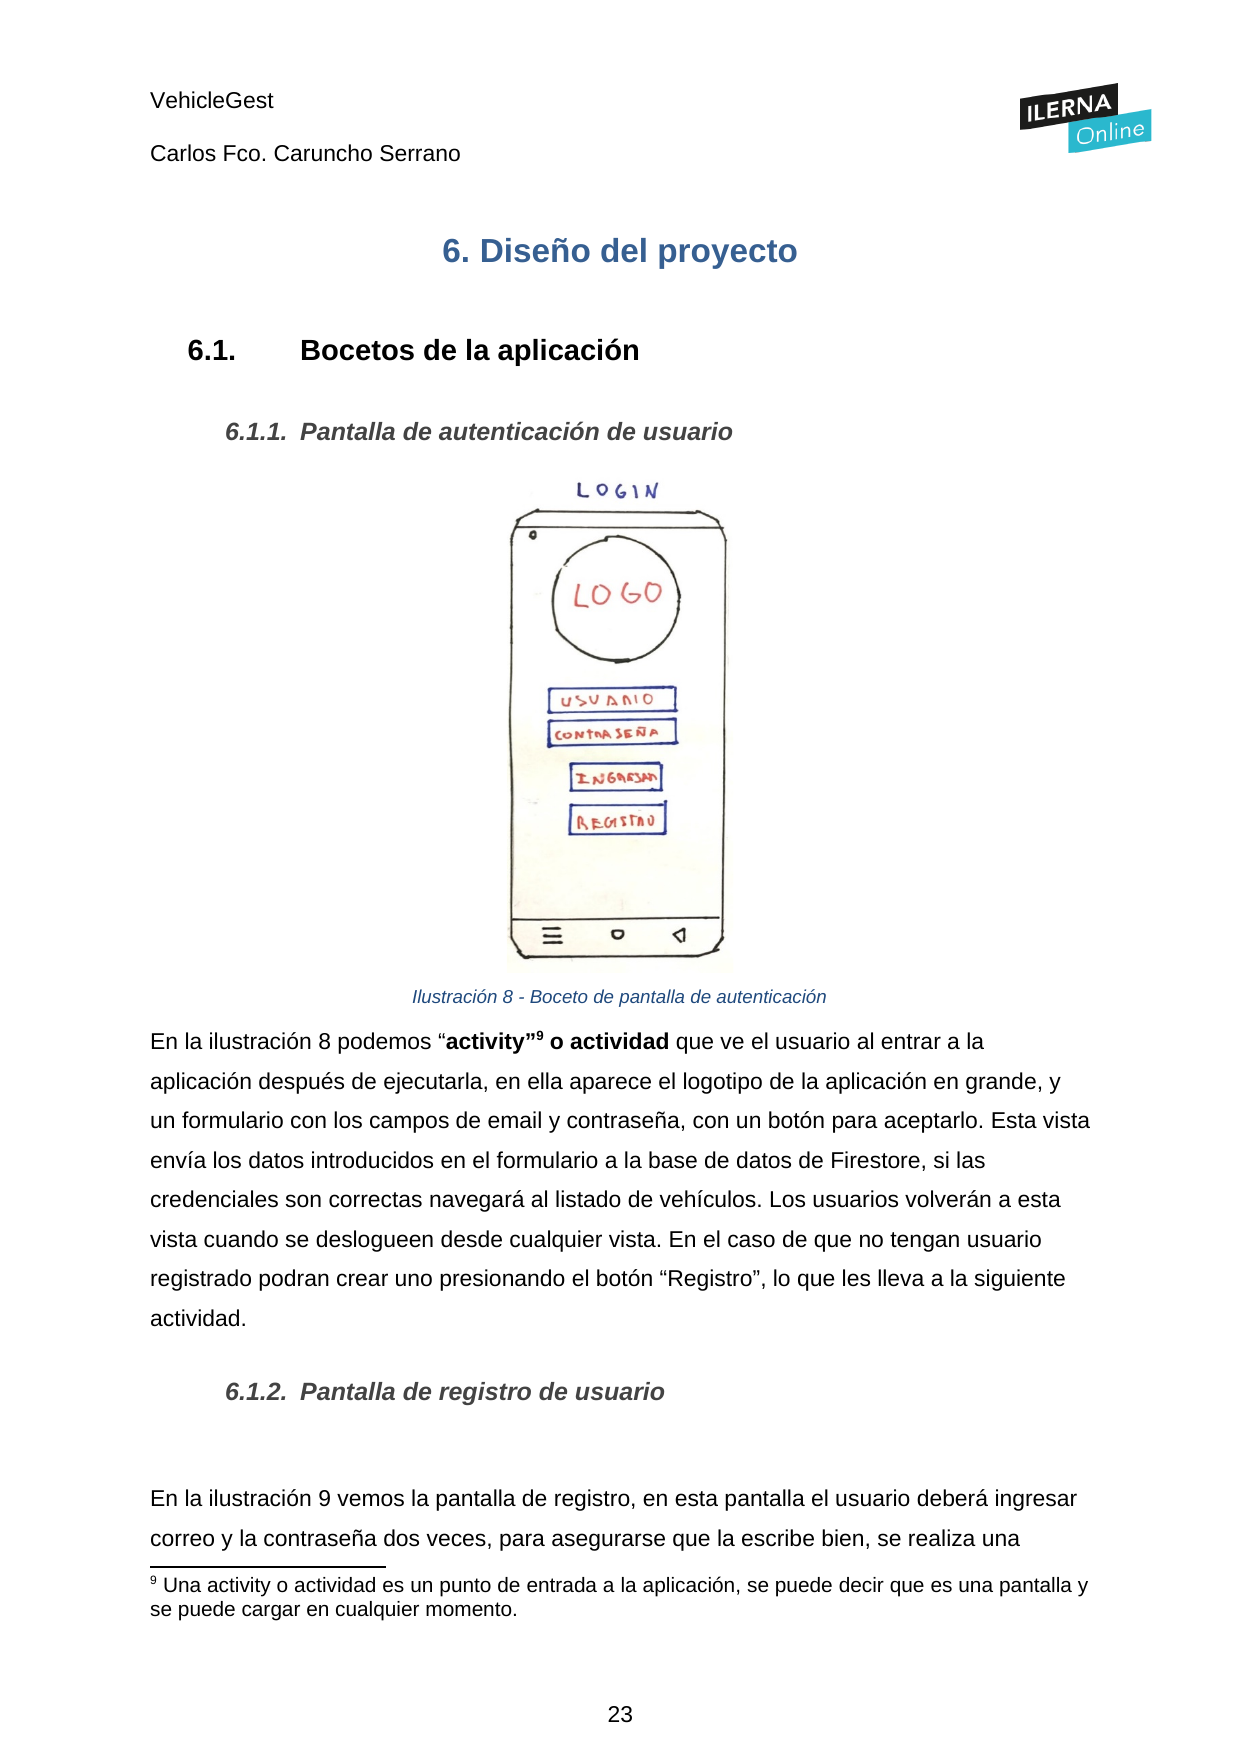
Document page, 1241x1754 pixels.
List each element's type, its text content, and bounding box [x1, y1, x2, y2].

subtitle Bocetos de la aplicación [187, 333, 1090, 366]
subtitle Pantalla de registro de usuario [225, 1377, 1090, 1406]
picture [506, 472, 734, 973]
picture [1020, 83, 1152, 153]
text En la ilustración 8 podemos “activity” o actividad que ve el usuario al entrar a la aplicación después de ejecutarla, en ella aparece el logotipo de la aplicación en grande, y un formulario con los campos de email y contraseña, con un botón para aceptarlo. Esta vista envía los datos introducidos en el formulario a la base de datos de Firestore, si las credenciales son correctas navegará al listado de vehículos. Los usuarios volverán a esta vista cuando se deslogueen desde cualquier vista. En el caso de que no tengan usuario registrado podran crear uno presionando el botón “Registro”, lo que les lleva a la siguiente actividad. [150, 1028, 1090, 1331]
subtitle Pantalla de autenticación de usuario [225, 416, 1090, 445]
subtitle Diseño del proyecto [150, 231, 1090, 269]
